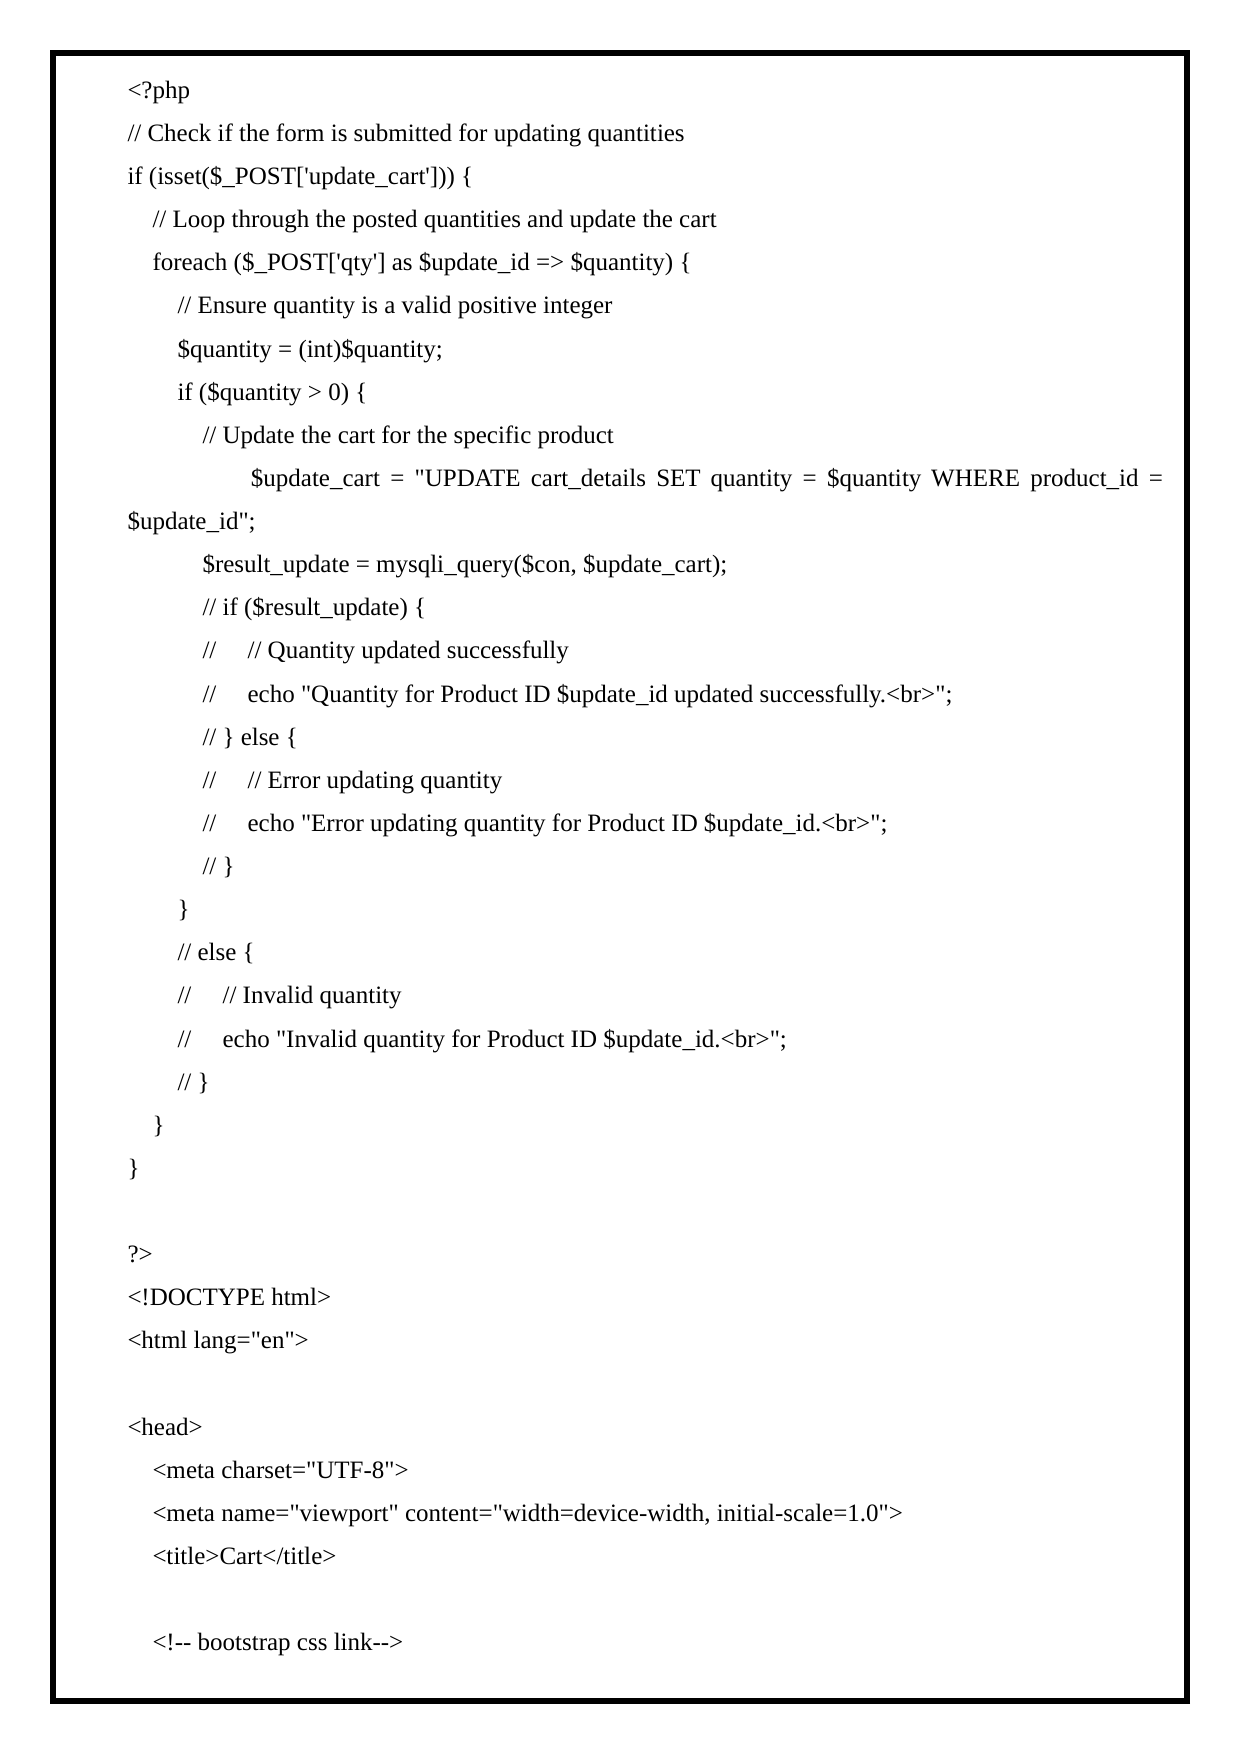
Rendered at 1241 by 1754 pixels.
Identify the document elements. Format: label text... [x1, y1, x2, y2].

list // Update the cart for the specific product [127, 420, 1165, 449]
list <!DOCTYPE html> [127, 1282, 1165, 1311]
list // echo "Error updating quantity for Product ID $update_id.<br>"; [127, 808, 1165, 837]
list // } else { [127, 722, 1165, 751]
list // echo "Quantity for Product ID $update_id updated successfully.<br>"; [127, 679, 1165, 707]
list <meta charset="UTF-8"> [127, 1455, 1165, 1484]
list // Check if the form is submitted for updating quantities [127, 118, 1165, 147]
list // Loop through the posted quantities and update the cart [127, 204, 1165, 233]
list } [127, 1110, 1165, 1139]
list // Ensure quantity is a valid positive integer [127, 291, 1165, 319]
list } [127, 894, 1165, 923]
list <?php [127, 75, 1165, 104]
list foreach ($_POST['qty'] as $update_id => $quantity) { [127, 247, 1165, 276]
list // else { [127, 937, 1165, 966]
list } [127, 1153, 1165, 1182]
list <!-- bootstrap css link--> [127, 1627, 1165, 1656]
list <html lang="en"> [127, 1326, 1165, 1354]
list // } [127, 1067, 1165, 1096]
list $update_cart = "UPDATE cart_details SET quantity = $quantity WHERE product_id = $update_id"; [127, 463, 1165, 535]
list // if ($result_update) { [127, 592, 1165, 621]
list // } [127, 851, 1165, 880]
list $result_update = mysqli_query($con, $update_cart); [127, 549, 1165, 578]
list $quantity = (int)$quantity; [127, 334, 1165, 362]
list // // Invalid quantity [127, 981, 1165, 1009]
list if (isset($_POST['update_cart'])) { [127, 161, 1165, 190]
list // // Error updating quantity [127, 765, 1165, 794]
list ?> [127, 1239, 1165, 1268]
list // echo "Invalid quantity for Product ID $update_id.<br>"; [127, 1024, 1165, 1052]
list if ($quantity > 0) { [127, 377, 1165, 406]
list <title>Cart</title> [127, 1541, 1165, 1570]
list <meta name="viewport" content="width=device-width, initial-scale=1.0"> [127, 1498, 1165, 1527]
list // // Quantity updated successfully [127, 636, 1165, 664]
list <head> [127, 1412, 1165, 1441]
